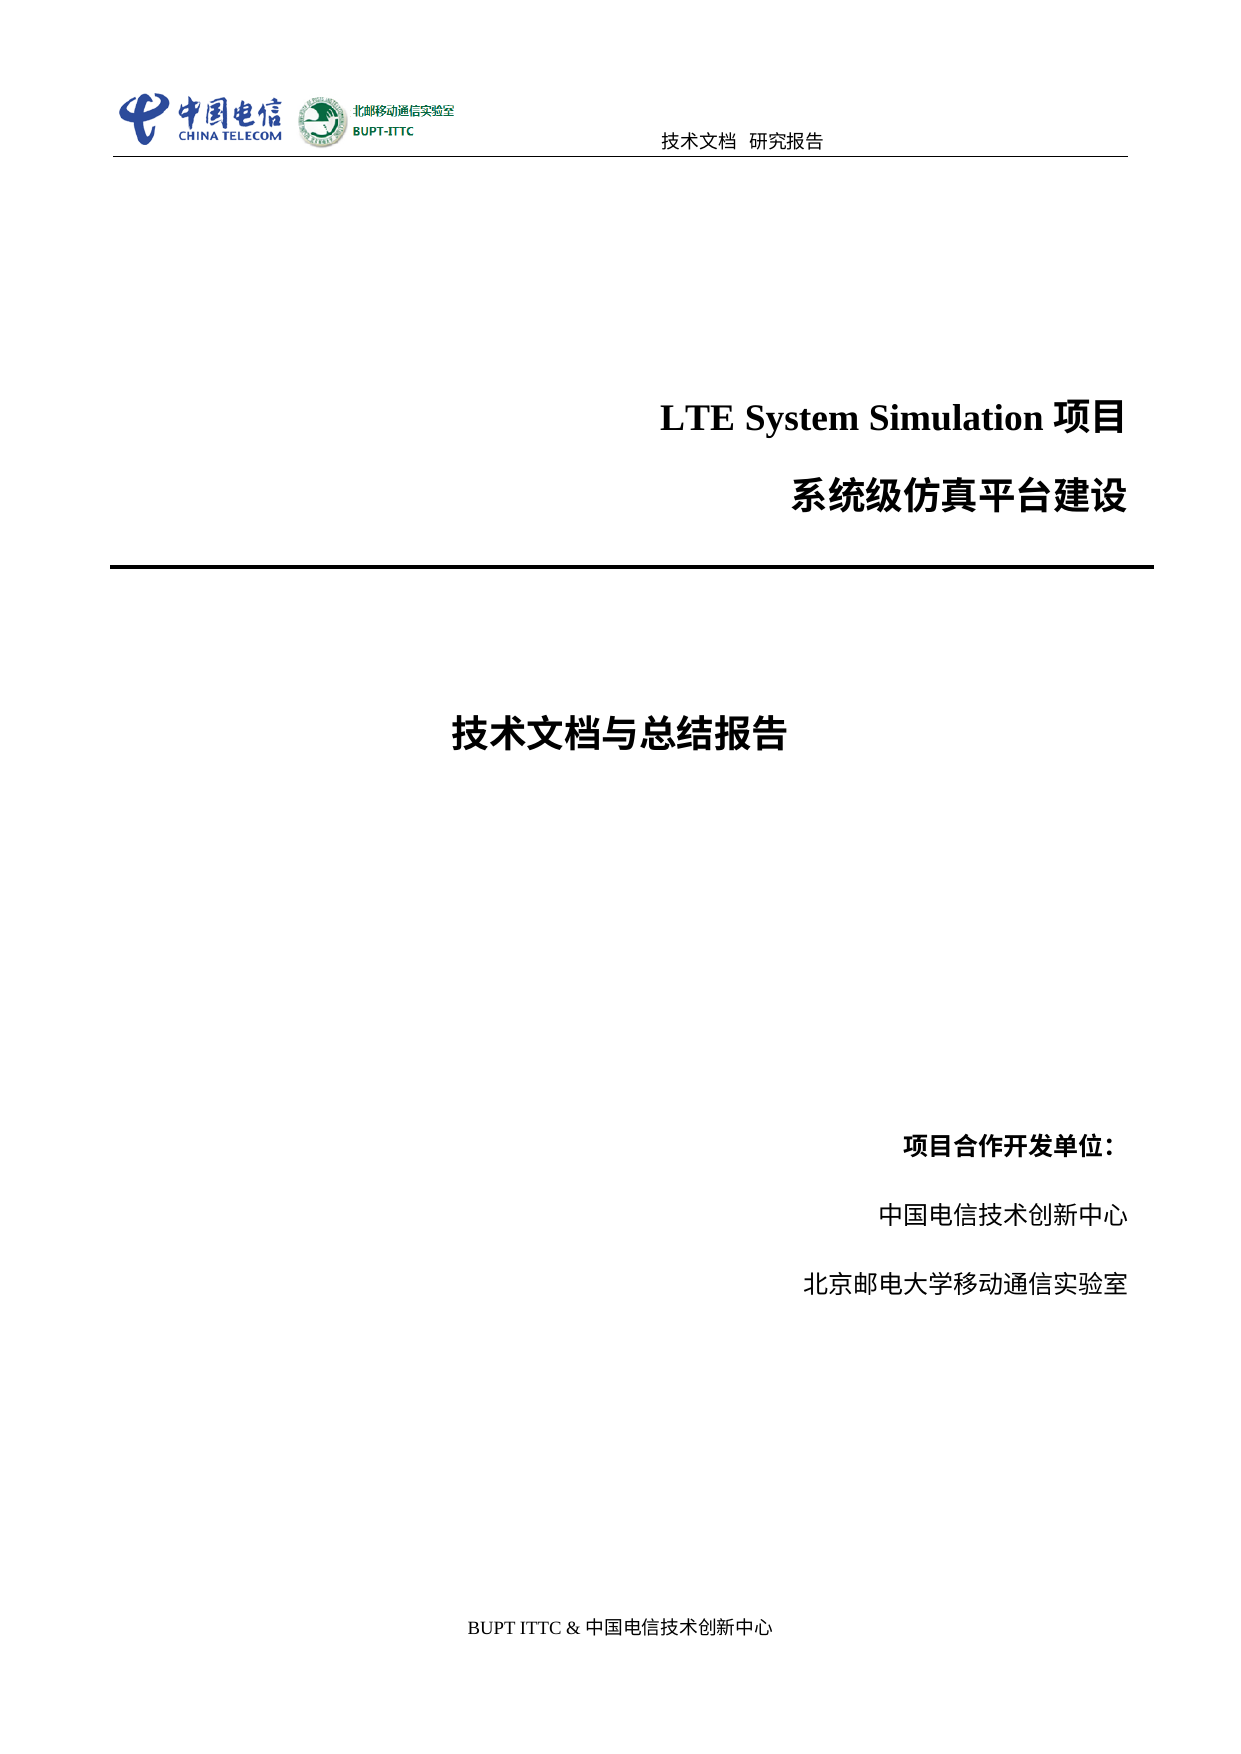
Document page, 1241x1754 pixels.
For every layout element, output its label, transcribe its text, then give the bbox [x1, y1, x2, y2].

text 系统级仿真平台建设 [112, 454, 1128, 533]
picture [295, 92, 456, 149]
picture [112, 88, 291, 149]
text 项目合作开发单位： [112, 1125, 1128, 1164]
text 中国电信技术创新中心 [112, 1194, 1128, 1233]
text LTE System Simulation 项目 [112, 374, 1128, 454]
text 北京邮电大学移动通信实验室 [112, 1262, 1128, 1302]
text 技术文档与总结报告 [112, 692, 1128, 771]
